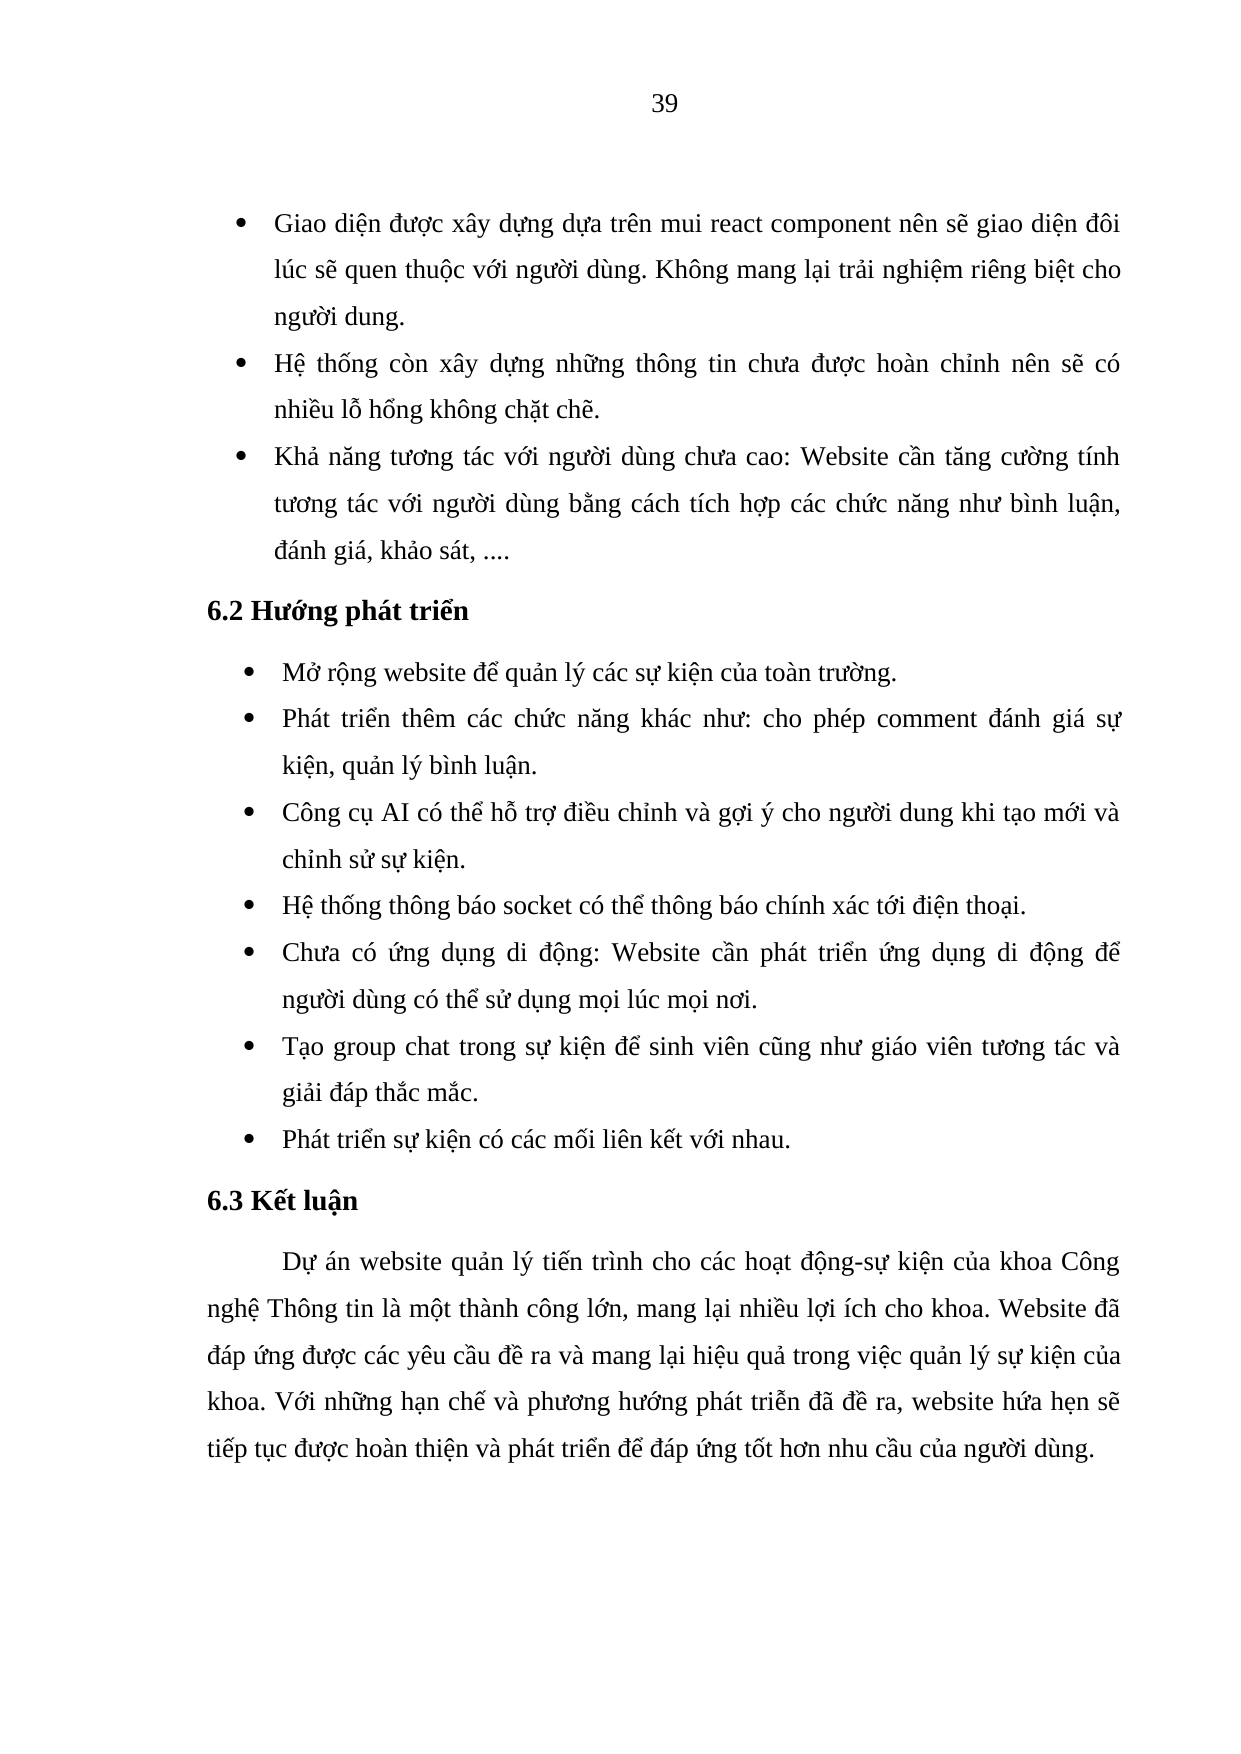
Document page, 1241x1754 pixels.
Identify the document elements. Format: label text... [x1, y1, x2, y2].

list Công cụ AI có thể hỗ trợ điều chỉnh và gợi ý cho người dung khi tạo mới và chỉnh sử sự kiện. [244, 796, 1122, 874]
subtitle Hướng phát triển [207, 593, 1122, 626]
list Mở rộng website để quản lý các sự kiện của toàn trường. [244, 656, 1122, 687]
subtitle Kết luận [207, 1183, 1122, 1216]
list Giao diện được xây dựng dựa trên mui react component nên sẽ giao diện đôi lúc sẽ quen thuộc với người dùng. Không mang lại trải nghiệm riêng biệt cho người dung. [236, 207, 1122, 331]
text Dự án website quản lý tiến trình cho các hoạt động-sự kiện của khoa Công nghệ Thông tin là một thành công lớn, mang lại nhiều lợi ích cho khoa. Website đã đáp ứng được các yêu cầu đề ra và mang lại hiệu quả trong việc quản lý sự kiện của khoa. Với những hạn chế và phương hướng phát triễn đã đề ra, website hứa hẹn sẽ tiếp tục được hoàn thiện và phát triển để đáp ứng tốt hơn nhu cầu của người dùng. [207, 1245, 1122, 1463]
list Phát triển thêm các chức năng khác như: cho phép comment đánh giá sự kiện, quản lý bình luận. [244, 703, 1122, 781]
list Tạo group chat trong sự kiện để sinh viên cũng như giáo viên tương tác và giải đáp thắc mắc. [244, 1030, 1122, 1108]
list Chưa có ứng dụng di động: Website cần phát triển ứng dụng di động để người dùng có thể sử dụng mọi lúc mọi nơi. [244, 936, 1122, 1014]
list Hệ thống thông báo socket có thể thông báo chính xác tới điện thoại. [244, 889, 1122, 921]
list Hệ thống còn xây dựng những thông tin chưa được hoàn chỉnh nên sẽ có nhiều lỗ hổng không chặt chẽ. [236, 347, 1122, 425]
list Phát triển sự kiện có các mối liên kết với nhau. [244, 1123, 1122, 1154]
list Khả năng tương tác với người dùng chưa cao: Website cần tăng cường tính tương tác với người dùng bằng cách tích hợp các chức năng như bình luận, đánh giá, khảo sát, .... [236, 440, 1122, 565]
